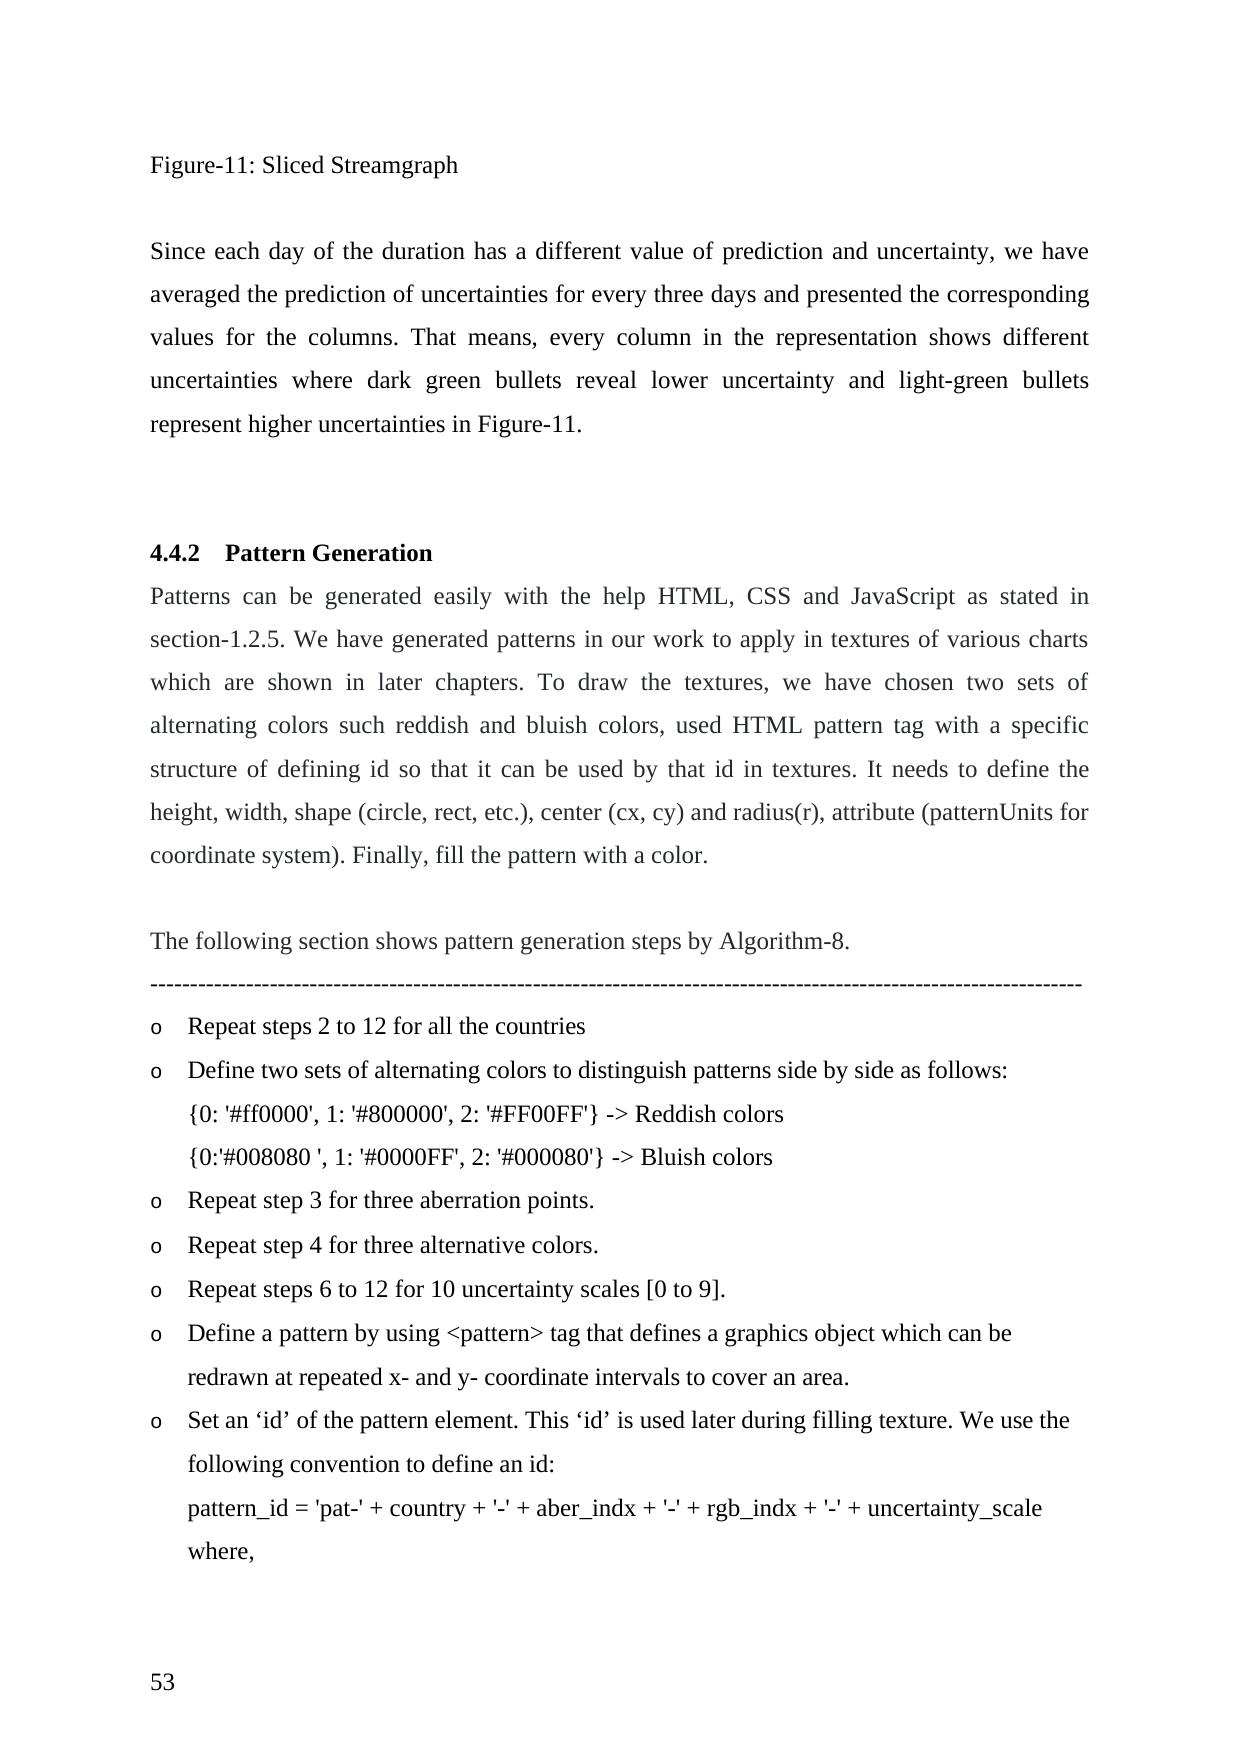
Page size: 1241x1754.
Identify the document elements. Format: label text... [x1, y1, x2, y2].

list Repeat steps 6 to 12 for 10 uncertainty scales [0 to 9]. [150, 1274, 1090, 1304]
list Set an ‘id’ of the pattern element. This ‘id’ is used later during filling texture. We use the following convention to define an id: pattern_id = 'pat-' + country + '-' + aber_indx + '-' + rgb_indx + '-' + uncertainty_scale [150, 1406, 1090, 1521]
text Since each day of the duration has a different value of prediction and uncertainty, we have averaged the prediction of uncertainties for every three days and presented the corresponding values for the columns. That means, every column in the representation shows different uncertainties where dark green bullets reveal lower uncertainty and light-green bullets represent higher uncertainties in Figure-11. [150, 236, 1090, 437]
list where, [187, 1536, 1090, 1564]
text Figure-11: Sliced Streamgraph [150, 150, 1090, 179]
text 4.4.2 Pattern Generation [150, 538, 1090, 567]
list Repeat steps 2 to 12 for all the countries [150, 1011, 1090, 1040]
list Repeat step 3 for three aberration points. [150, 1185, 1090, 1215]
list Repeat step 4 for three alternative colors. [150, 1230, 1090, 1259]
text The following section shows pattern generation steps by Algorithm-8. [150, 926, 1090, 955]
list Define a pattern by using <pattern> tag that defines a graphics object which can be redrawn at repeated x- and y- coordinate intervals to cover an area. [150, 1318, 1090, 1391]
text Patterns can be generated easily with the help HTML, CSS and JavaScript as stated in section-1.2.5. We have generated patterns in our work to apply in textures of various charts which are shown in later chapters. To draw the textures, we have chosen two sets of alternating colors such reddish and bluish colors, used HTML pattern tag with a specific structure of defining id so that it can be used by that id in textures. It needs to define the height, width, shape (circle, rect, etc.), center (cx, cy) and radius(r), attribute (patternUnits for coordinate system). Finally, fill the pattern with a color. [150, 581, 1090, 869]
list Define two sets of alternating colors to distinguish patterns side by side as follows: {0: '#ff0000', 1: '#800000', 2: '#FF00FF'} -> Reddish colors {0:'#008080 ', 1: '#0000FF', 2: '#000080'} -> Bluish colors [150, 1055, 1090, 1171]
